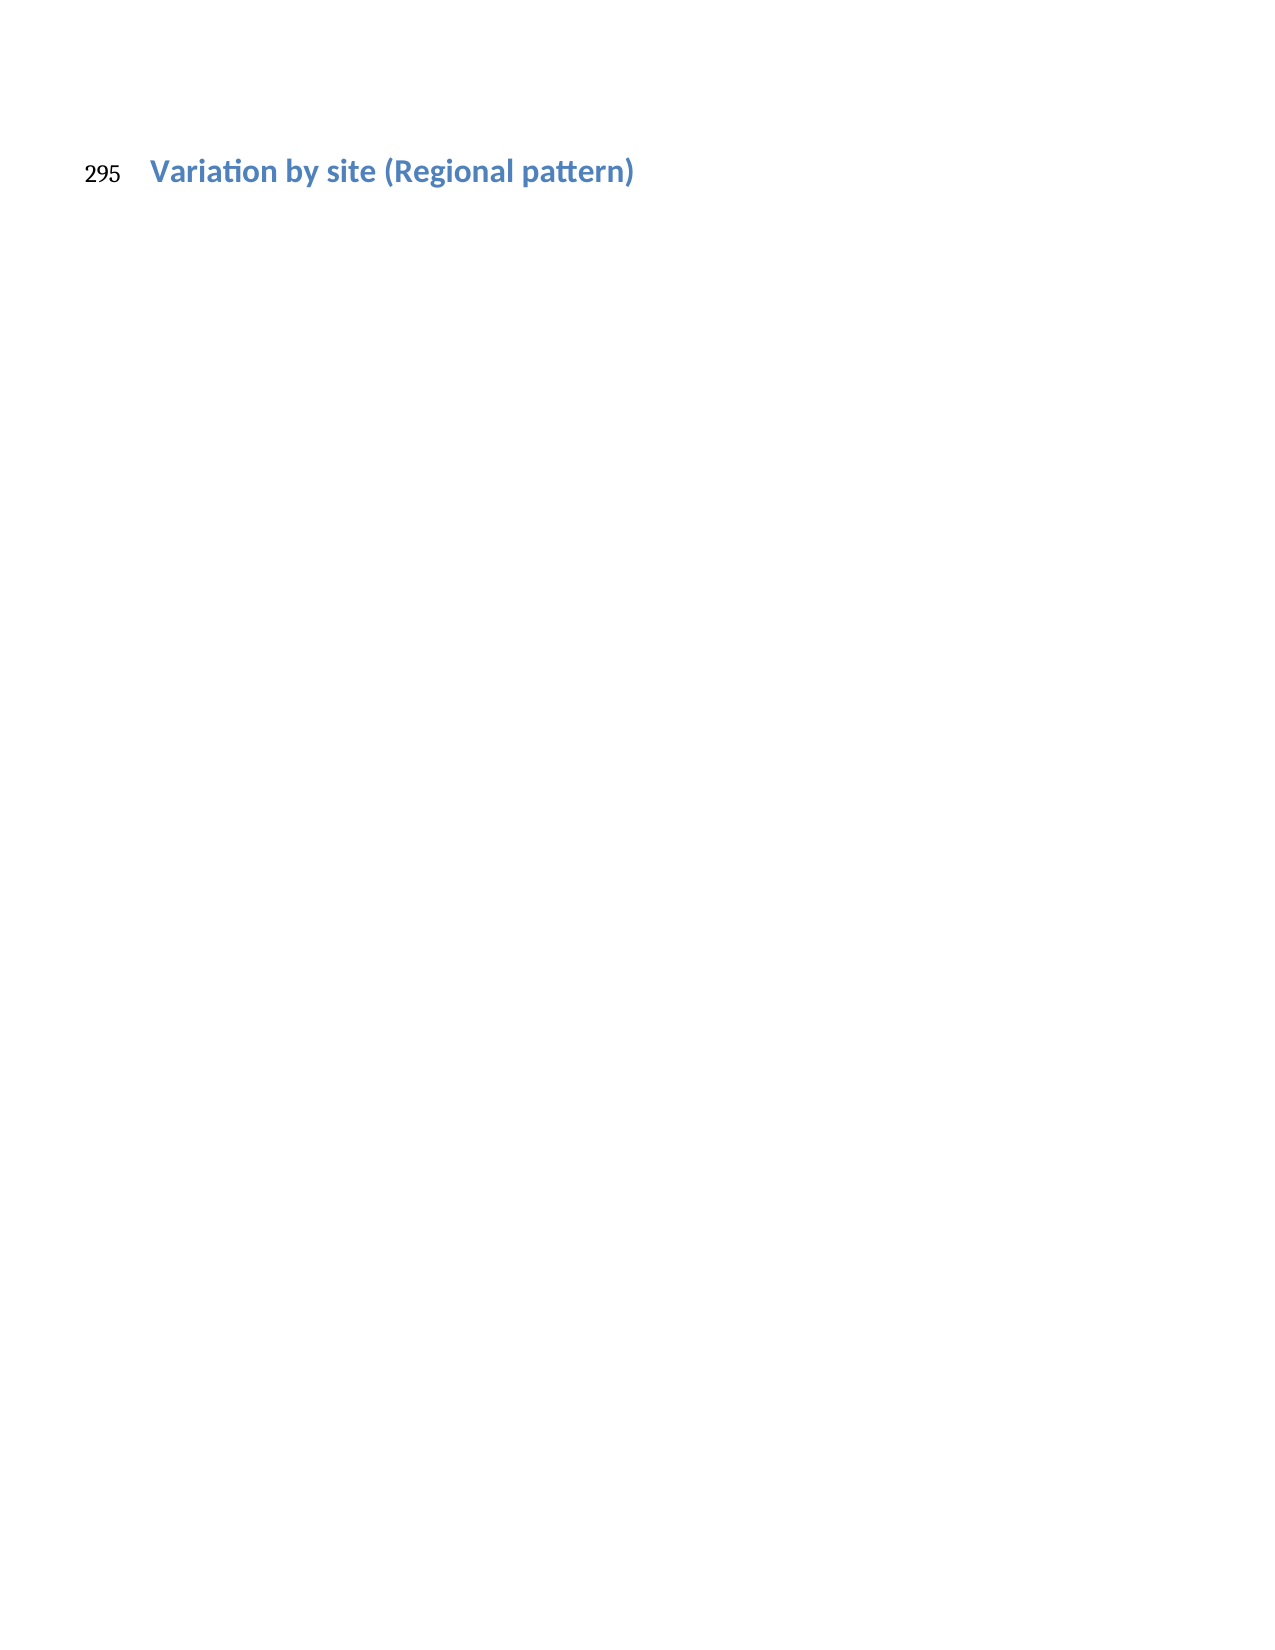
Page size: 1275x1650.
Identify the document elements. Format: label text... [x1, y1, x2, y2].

subtitle Variation by site (Regional pattern) [150, 150, 1125, 191]
